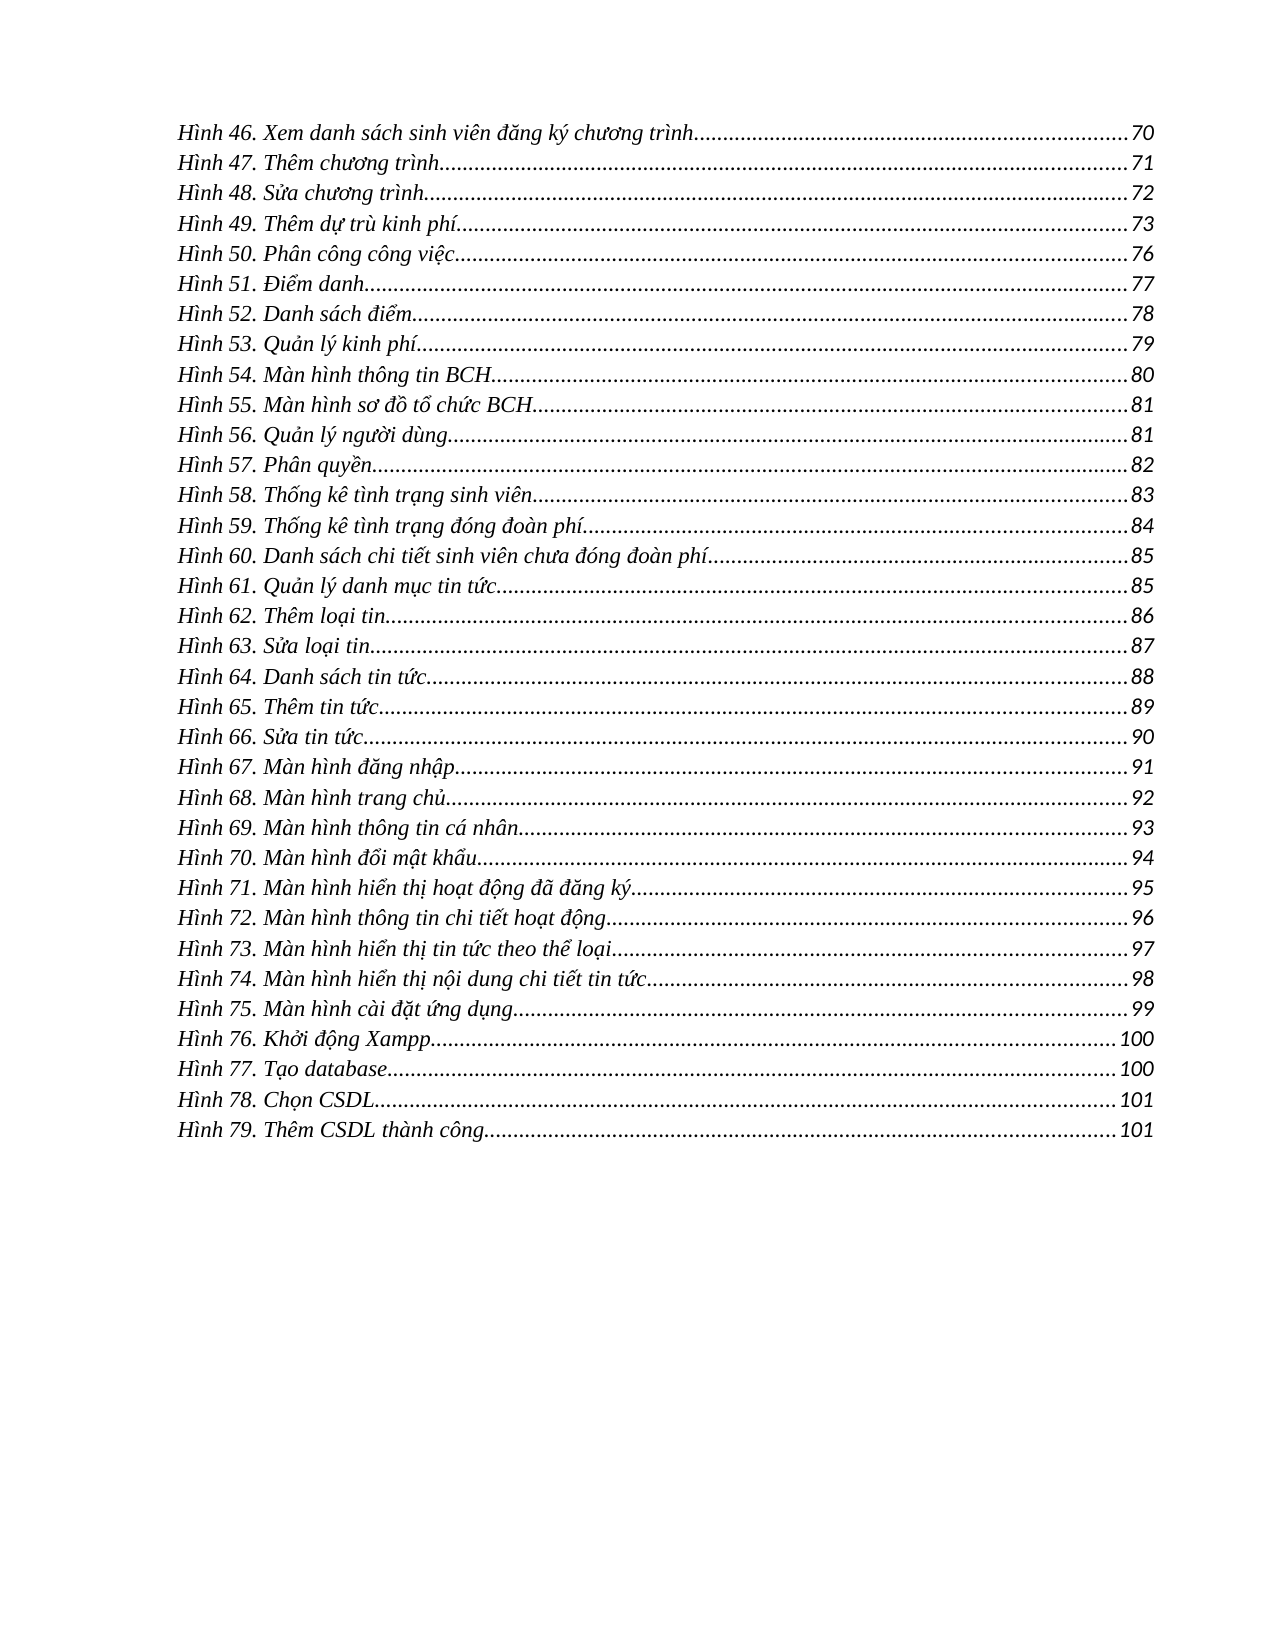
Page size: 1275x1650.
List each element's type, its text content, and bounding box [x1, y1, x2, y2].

text Hình 74. Màn hình hiển thị nội dung chi tiết tin tức 98 [177, 964, 1157, 992]
text Hình 75. Màn hình cài đặt ứng dụng 99 [177, 994, 1157, 1022]
text Hình 73. Màn hình hiển thị tin tức theo thể loại 97 [177, 934, 1157, 962]
text Hình 66. Sửa tin tức 90 [177, 722, 1157, 750]
text Hình 79. Thêm CSDL thành công 101 [177, 1115, 1157, 1143]
text Hình 55. Màn hình sơ đồ tổ chức BCH 81 [177, 390, 1157, 418]
text Hình 68. Màn hình trang chủ 92 [177, 783, 1157, 811]
text Hình 70. Màn hình đổi mật khẩu 94 [177, 843, 1157, 871]
text Hình 50. Phân công công việc 76 [177, 239, 1157, 267]
text Hình 48. Sửa chương trình 72 [177, 178, 1157, 207]
text Hình 59. Thống kê tình trạng đóng đoàn phí 84 [177, 511, 1157, 539]
text Hình 57. Phân quyền 82 [177, 450, 1157, 478]
text Hình 61. Quản lý danh mục tin tức 85 [177, 571, 1157, 599]
text Hình 52. Danh sách điểm 78 [177, 299, 1157, 327]
text Hình 71. Màn hình hiển thị hoạt động đã đăng ký 95 [177, 873, 1157, 901]
text Hình 56. Quản lý người dùng 81 [177, 420, 1157, 448]
text Hình 54. Màn hình thông tin BCH 80 [177, 360, 1157, 388]
text Hình 65. Thêm tin tức 89 [177, 692, 1157, 720]
text Hình 76. Khởi động Xampp 100 [177, 1024, 1157, 1052]
text Hình 46. Xem danh sách sinh viên đăng ký chương trình 70 [177, 118, 1157, 146]
text Hình 69. Màn hình thông tin cá nhân 93 [177, 813, 1157, 841]
text Hình 77. Tạo database 100 [177, 1054, 1157, 1083]
text Hình 49. Thêm dự trù kinh phí 73 [177, 209, 1157, 237]
text Hình 51. Điểm danh 77 [177, 269, 1157, 297]
text Hình 58. Thống kê tình trạng sinh viên 83 [177, 481, 1157, 509]
text Hình 78. Chọn CSDL 101 [177, 1085, 1157, 1113]
text Hình 62. Thêm loại tin 86 [177, 601, 1157, 629]
text Hình 60. Danh sách chi tiết sinh viên chưa đóng đoàn phí 85 [177, 541, 1157, 569]
text Hình 63. Sửa loại tin 87 [177, 632, 1157, 660]
text Hình 67. Màn hình đăng nhập 91 [177, 752, 1157, 781]
text Hình 64. Danh sách tin tức 88 [177, 662, 1157, 690]
text Hình 53. Quản lý kinh phí 79 [177, 329, 1157, 358]
text Hình 47. Thêm chương trình 71 [177, 148, 1157, 176]
text Hình 72. Màn hình thông tin chi tiết hoạt động 96 [177, 903, 1157, 932]
